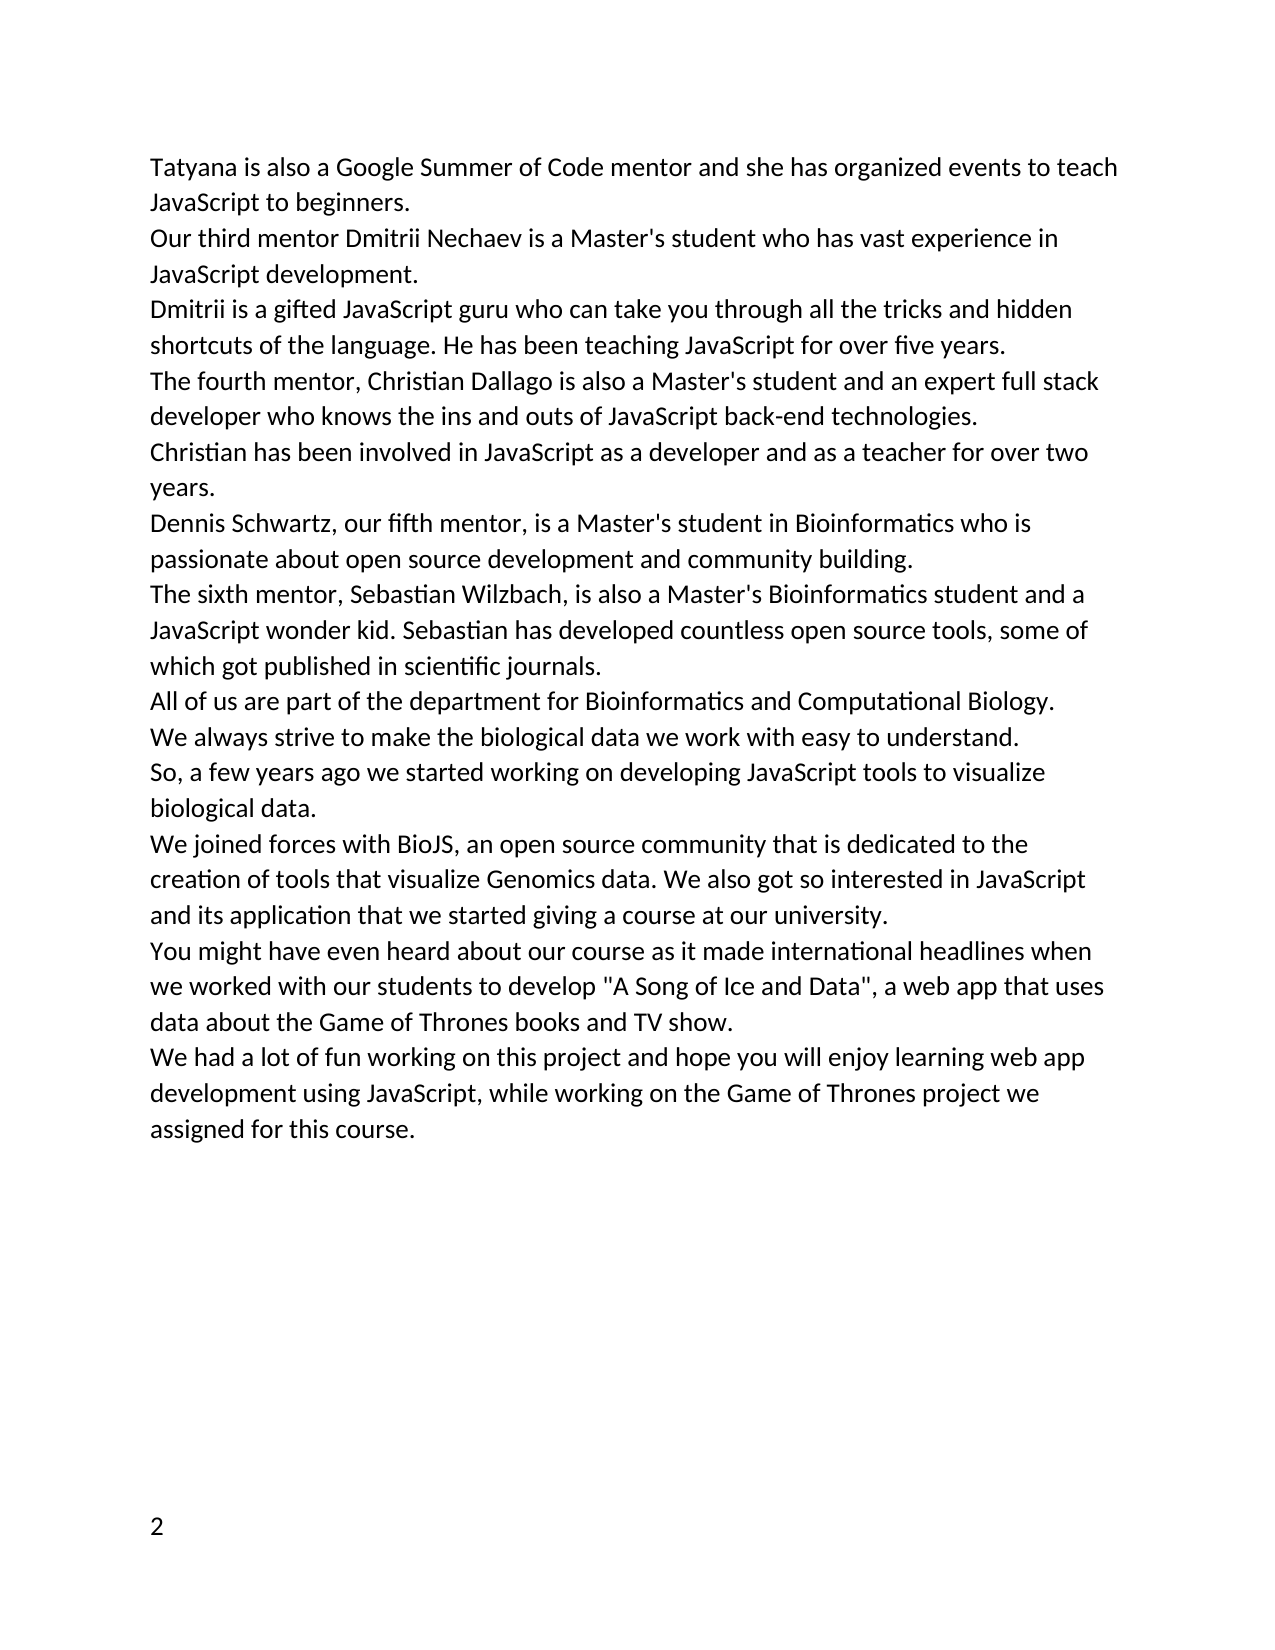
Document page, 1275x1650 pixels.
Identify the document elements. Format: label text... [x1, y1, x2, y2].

text We always strive to make the biological data we work with easy to understand. [150, 720, 1125, 753]
text We joined forces with BioJS, an open source community that is dedicated to the creation of tools that visualize Genomics data. We also got so interested in JavaScript and its application that we started giving a course at our university. [150, 827, 1125, 931]
text Tatyana is also a Google Summer of Code mentor and she has organized events to teach JavaScript to beginners. [150, 150, 1125, 219]
text The sixth mentor, Sebastian Wilzbach, is also a Master's Bioinformatics student and a JavaScript wonder kid. Sebastian has developed countless open source tools, some of which got published in scientific journals. [150, 577, 1125, 682]
text Dmitrii is a gifted JavaScript guru who can take you through all the tricks and hidden shortcuts of the language. He has been teaching JavaScript for over five years. [150, 292, 1125, 361]
text The fourth mentor, Christian Dallago is also a Master's student and an expert full stack developer who knows the ins and outs of JavaScript back-end technologies. [150, 364, 1125, 432]
text Christian has been involved in JavaScript as a developer and as a teacher for over two years. [150, 435, 1125, 504]
text All of us are part of the department for Bioinformatics and Computational Biology. [150, 684, 1125, 717]
text So, a few years ago we started working on developing JavaScript tools to visualize biological data. [150, 756, 1125, 824]
text Dennis Schwartz, our fifth mentor, is a Master's student in Bioinformatics who is passionate about open source development and community building. [150, 506, 1125, 575]
text You might have even heard about our course as it made international headlines when we worked with our students to develop "A Song of Ice and Data", a web app that uses data about the Game of Thrones books and TV show. [150, 934, 1125, 1038]
text We had a lot of fun working on this project and hope you will enjoy learning web app development using JavaScript, while working on the Game of Thrones project we assigned for this course. [150, 1041, 1125, 1145]
text Our third mentor Dmitrii Nechaev is a Master's student who has vast experience in JavaScript development. [150, 221, 1125, 290]
